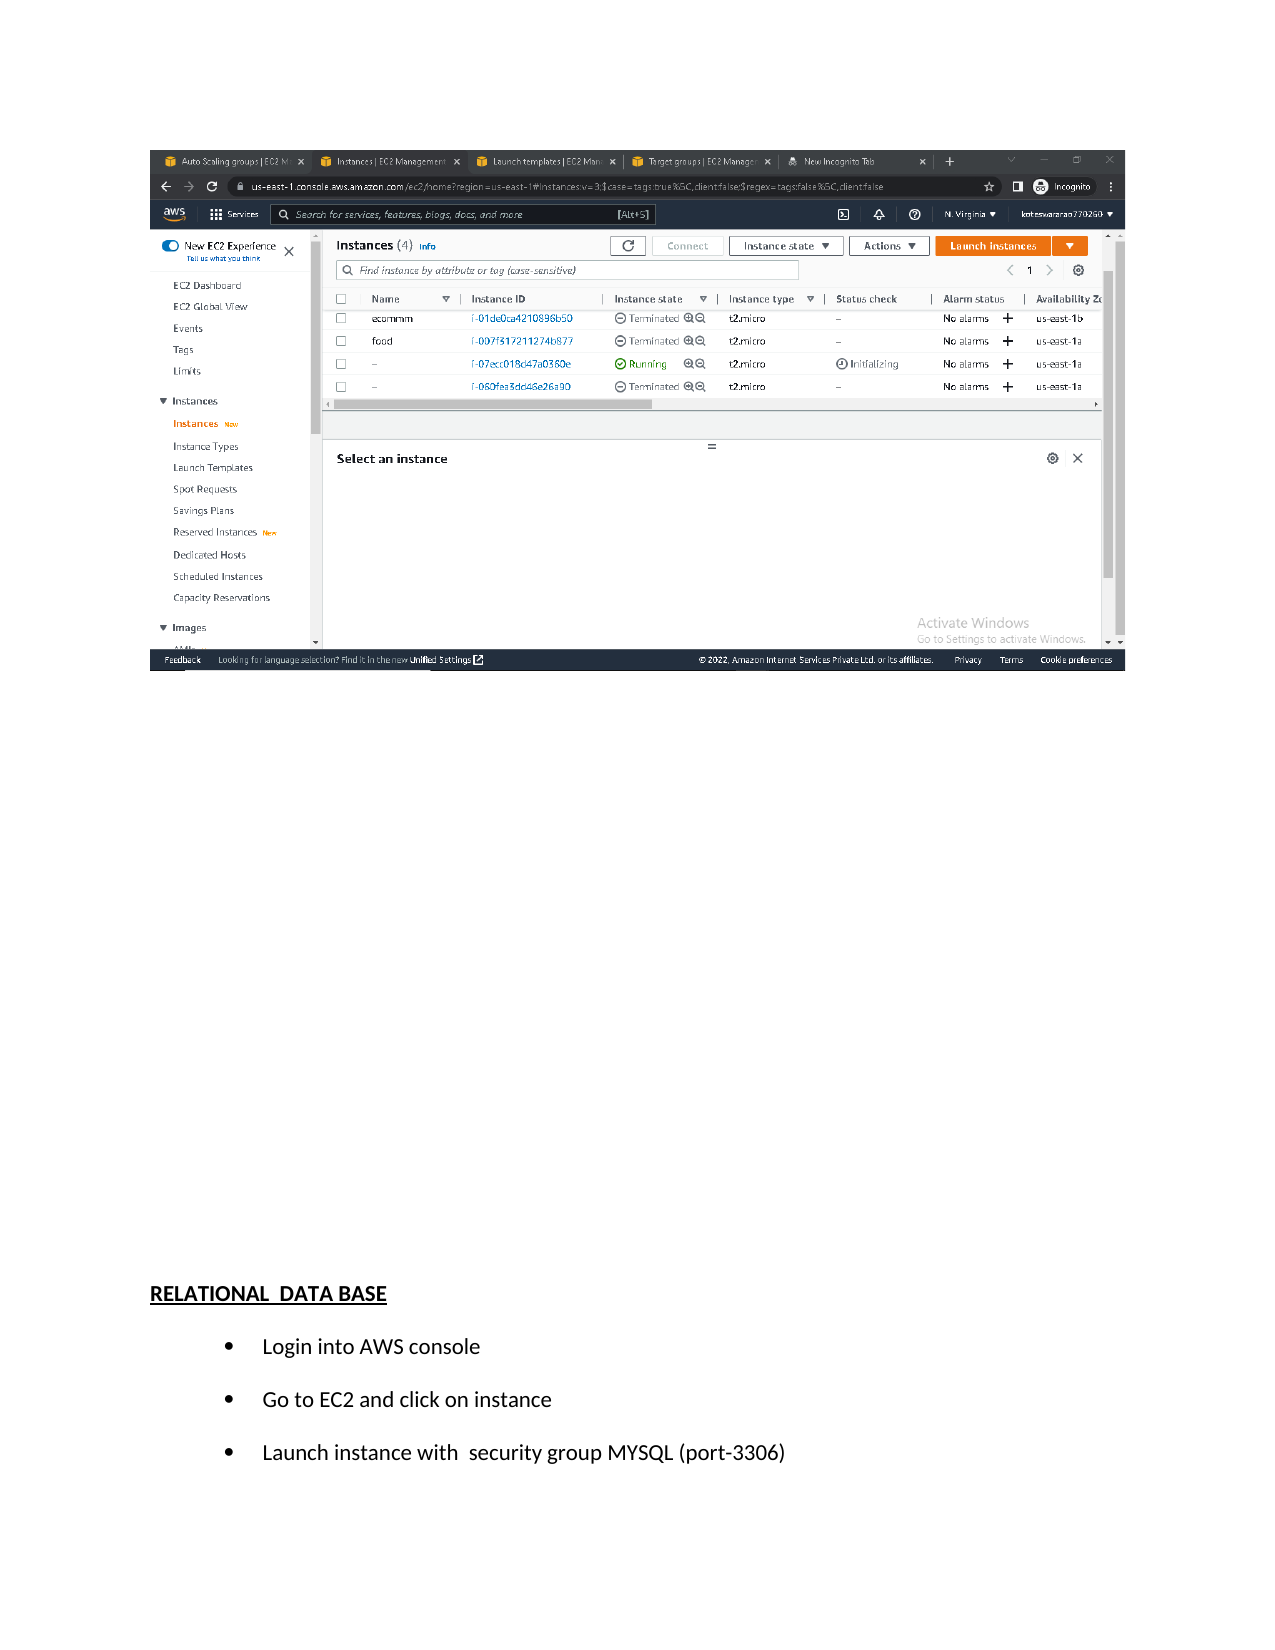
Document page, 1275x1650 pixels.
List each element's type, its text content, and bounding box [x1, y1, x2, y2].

picture [150, 150, 1125, 671]
list Launch instance with security group MYSQL (port-3306) [225, 1438, 1125, 1466]
text RELATIONAL DATA BASE [150, 1279, 1125, 1307]
list Go to EC2 and click on instance [225, 1385, 1125, 1413]
list Login into AWS console [225, 1332, 1125, 1360]
